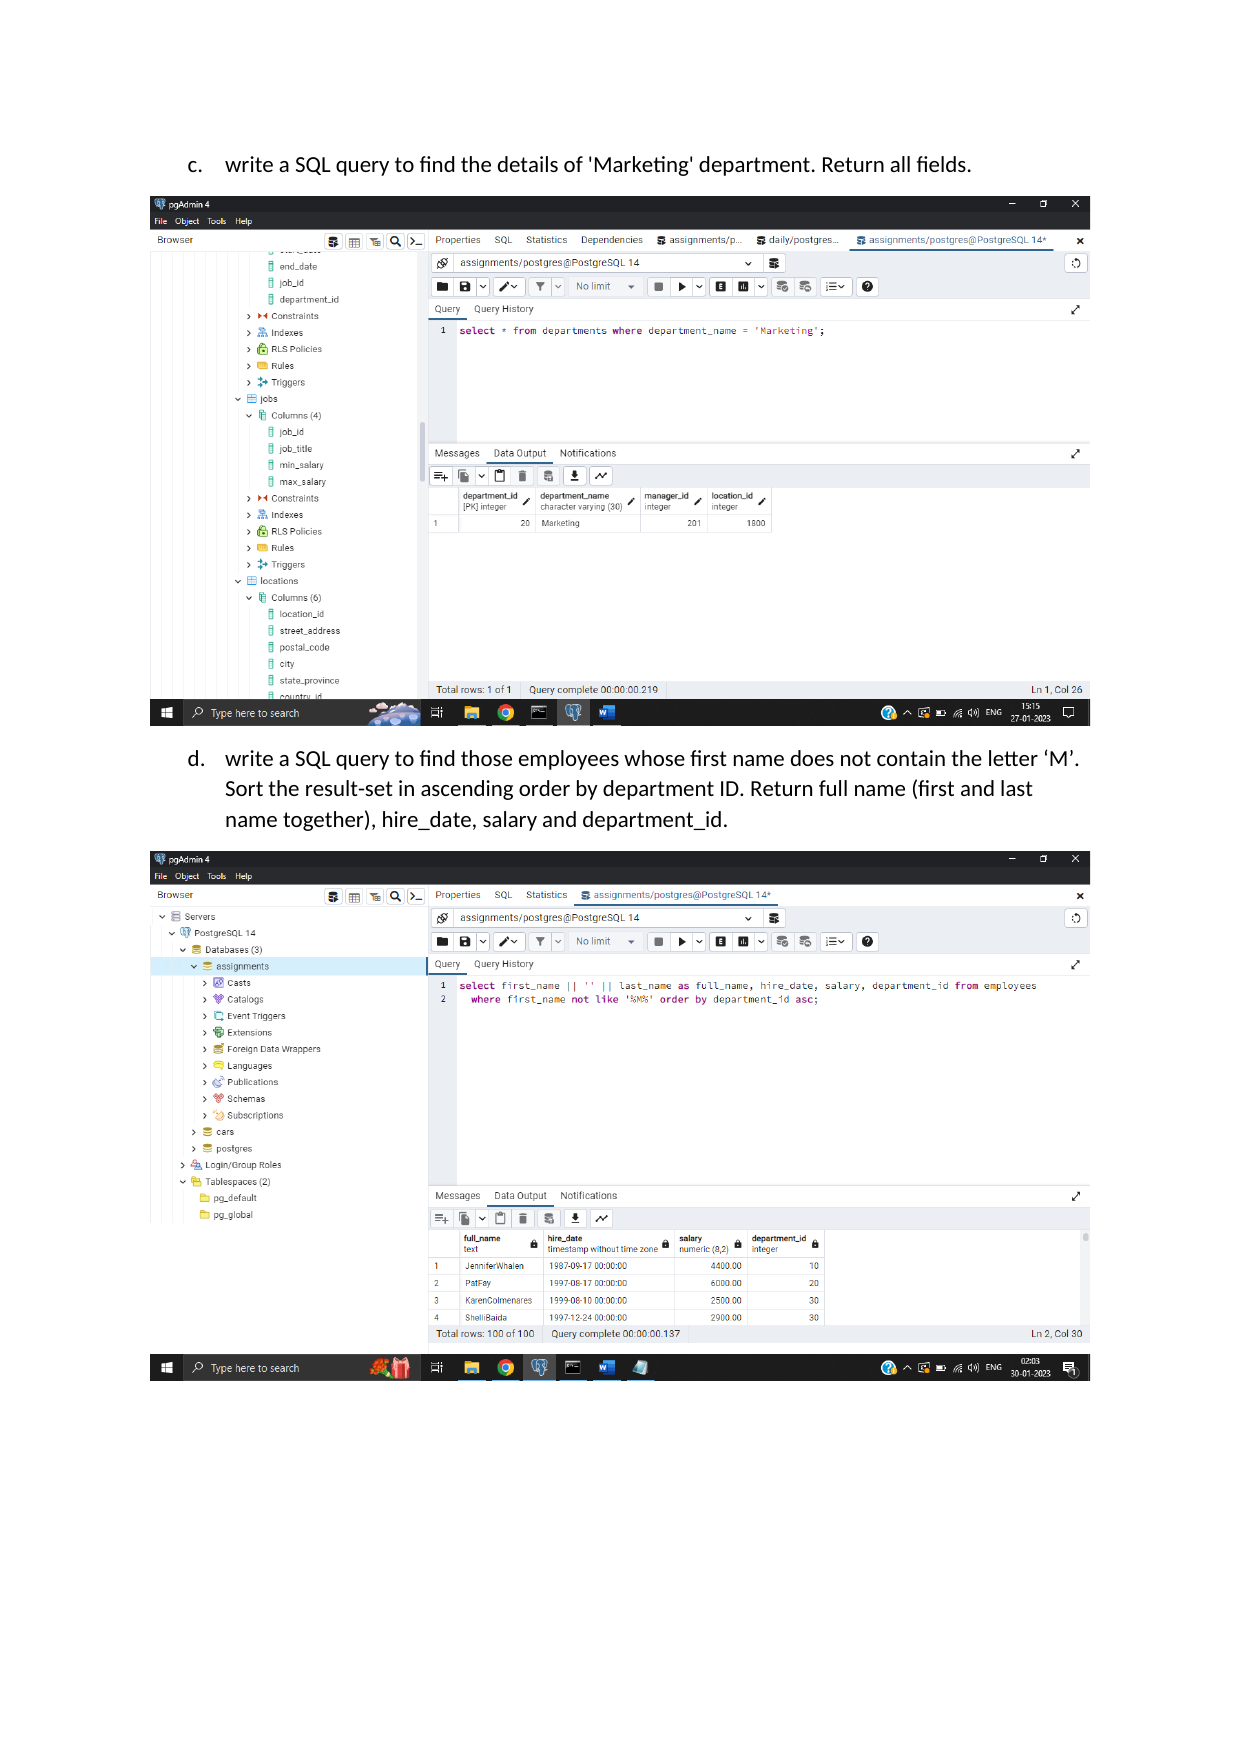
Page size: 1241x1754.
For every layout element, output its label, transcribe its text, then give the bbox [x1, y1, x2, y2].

list write a SQL query to find the details of 'Marketing' department. Return all fields. [187, 150, 1090, 178]
picture [150, 851, 1091, 1381]
picture [150, 196, 1091, 726]
list write a SQL query to find those employees whose first name does not contain the letter ‘M’. Sort the result-set in ascending order by department ID. Return full name (first and last name together), hire_date, salary and department_id. [187, 744, 1090, 833]
